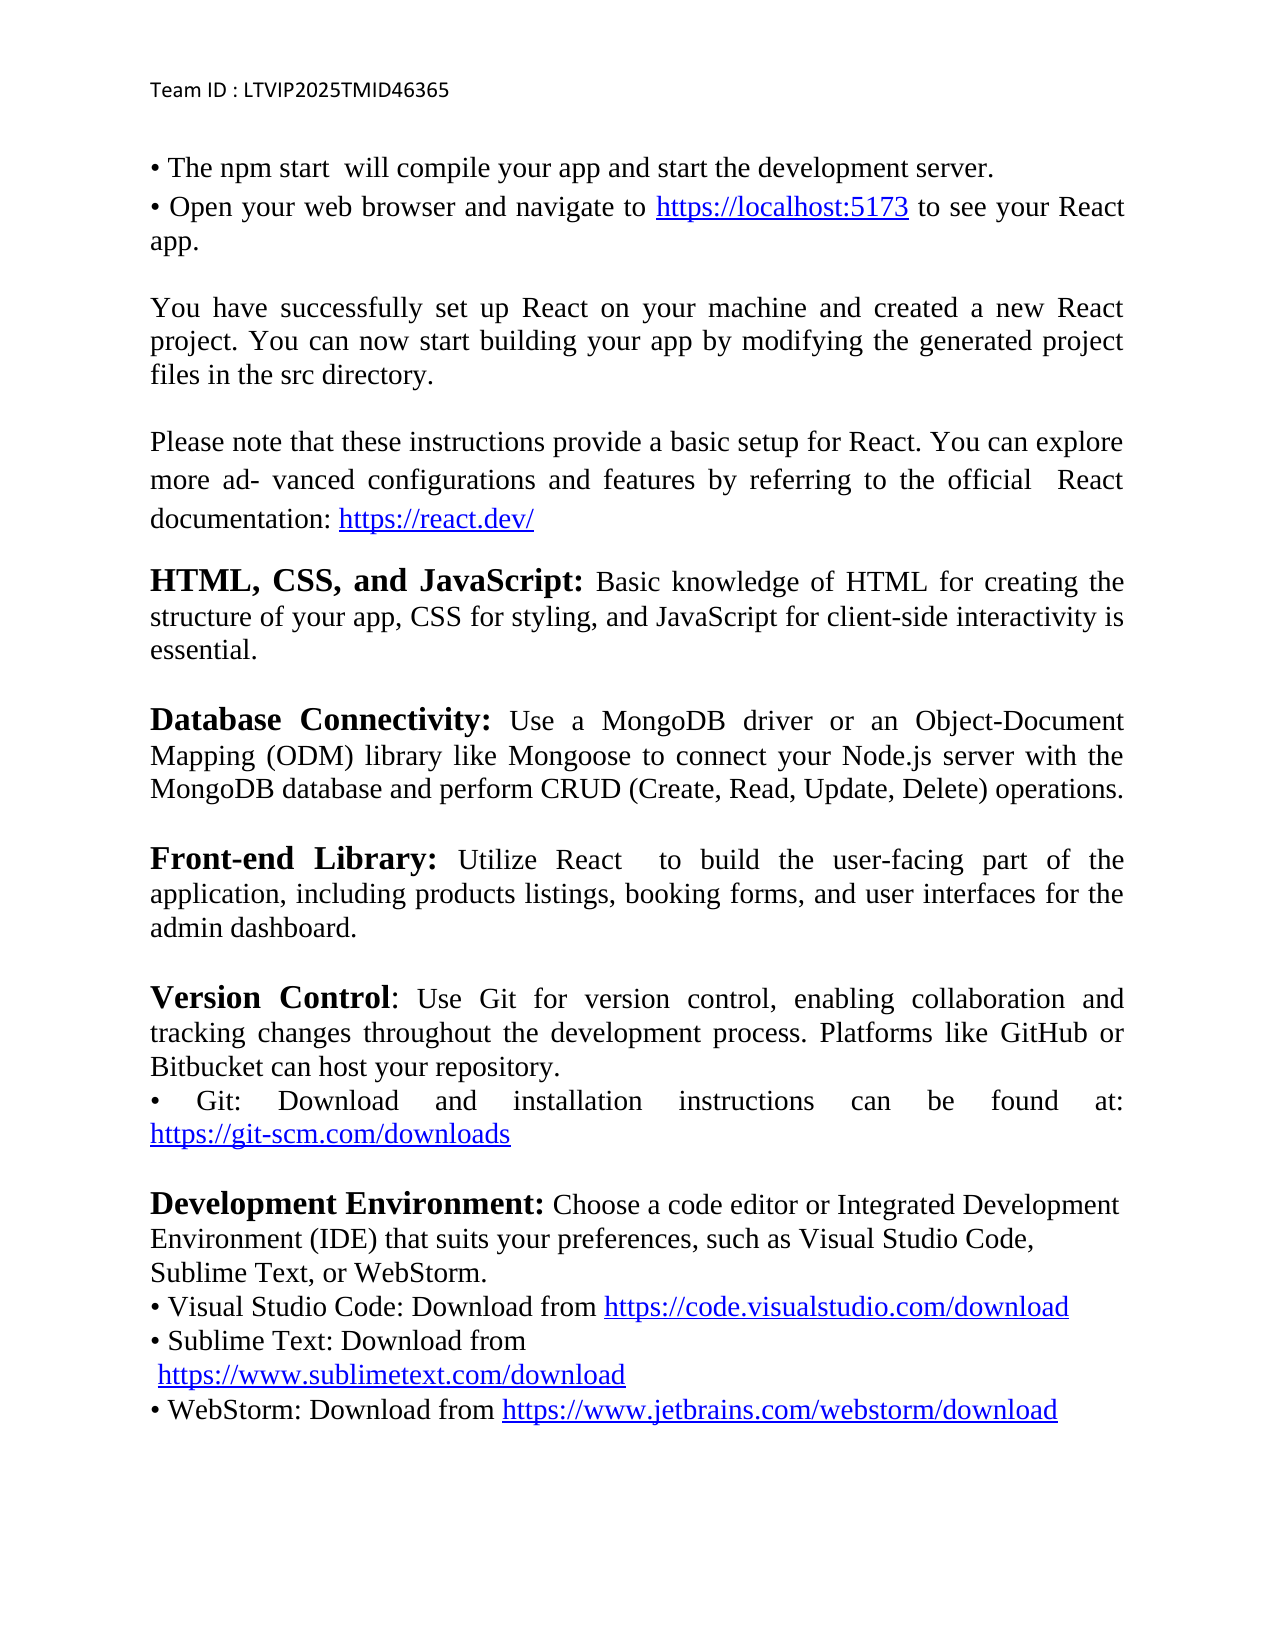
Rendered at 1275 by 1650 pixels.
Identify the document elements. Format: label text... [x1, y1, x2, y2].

text Please note that these instructions provide a basic setup for React. You can explore more ad- vanced configurations and features by referring to the official React documentation: https://react.dev/ [150, 424, 1125, 534]
text https://www.sublimetext.com/download [150, 1357, 1125, 1391]
text Front-end Library: Utilize React to build the user-facing part of the application, including products listings, booking forms, and user interfaces for the admin dashboard. [150, 838, 1125, 944]
text • The npm start will compile your app and start the development server. [150, 150, 1125, 183]
text Version Control: Use Git for version control, enabling collaboration and tracking changes throughout the development process. Platforms like GitHub or Bitbucket can host your repository. [150, 977, 1125, 1083]
text • Git: Download and installation instructions can be found at: https://git-scm.com/downloads [150, 1083, 1125, 1150]
text • Visual Studio Code: Download from https://code.visualstudio.com/download [150, 1289, 1125, 1322]
text Database Connectivity: Use a MongoDB driver or an Object-Document Mapping (ODM) library like Mongoose to connect your Node.js server with the MongoDB database and perform CRUD (Create, Read, Update, Delete) operations. [150, 699, 1125, 805]
text • Open your web browser and navigate to https://localhost:5173 to see your React app. [150, 189, 1125, 256]
text • WebStorm: Download from https://www.jetbrains.com/webstorm/download [150, 1392, 1125, 1425]
text Development Environment: Choose a code editor or Integrated Development Environment (IDE) that suits your preferences, such as Visual Studio Code, Sublime Text, or WebStorm. [150, 1183, 1125, 1289]
text HTML, CSS, and JavaScript: Basic knowledge of HTML for creating the structure of your app, CSS for styling, and JavaScript for client-side interactivity is essential. [150, 560, 1125, 666]
text You have successfully set up React on your machine and created a new React project. You can now start building your app by modifying the generated project files in the src directory. [150, 290, 1125, 390]
text • Sublime Text: Download from [150, 1323, 1125, 1357]
